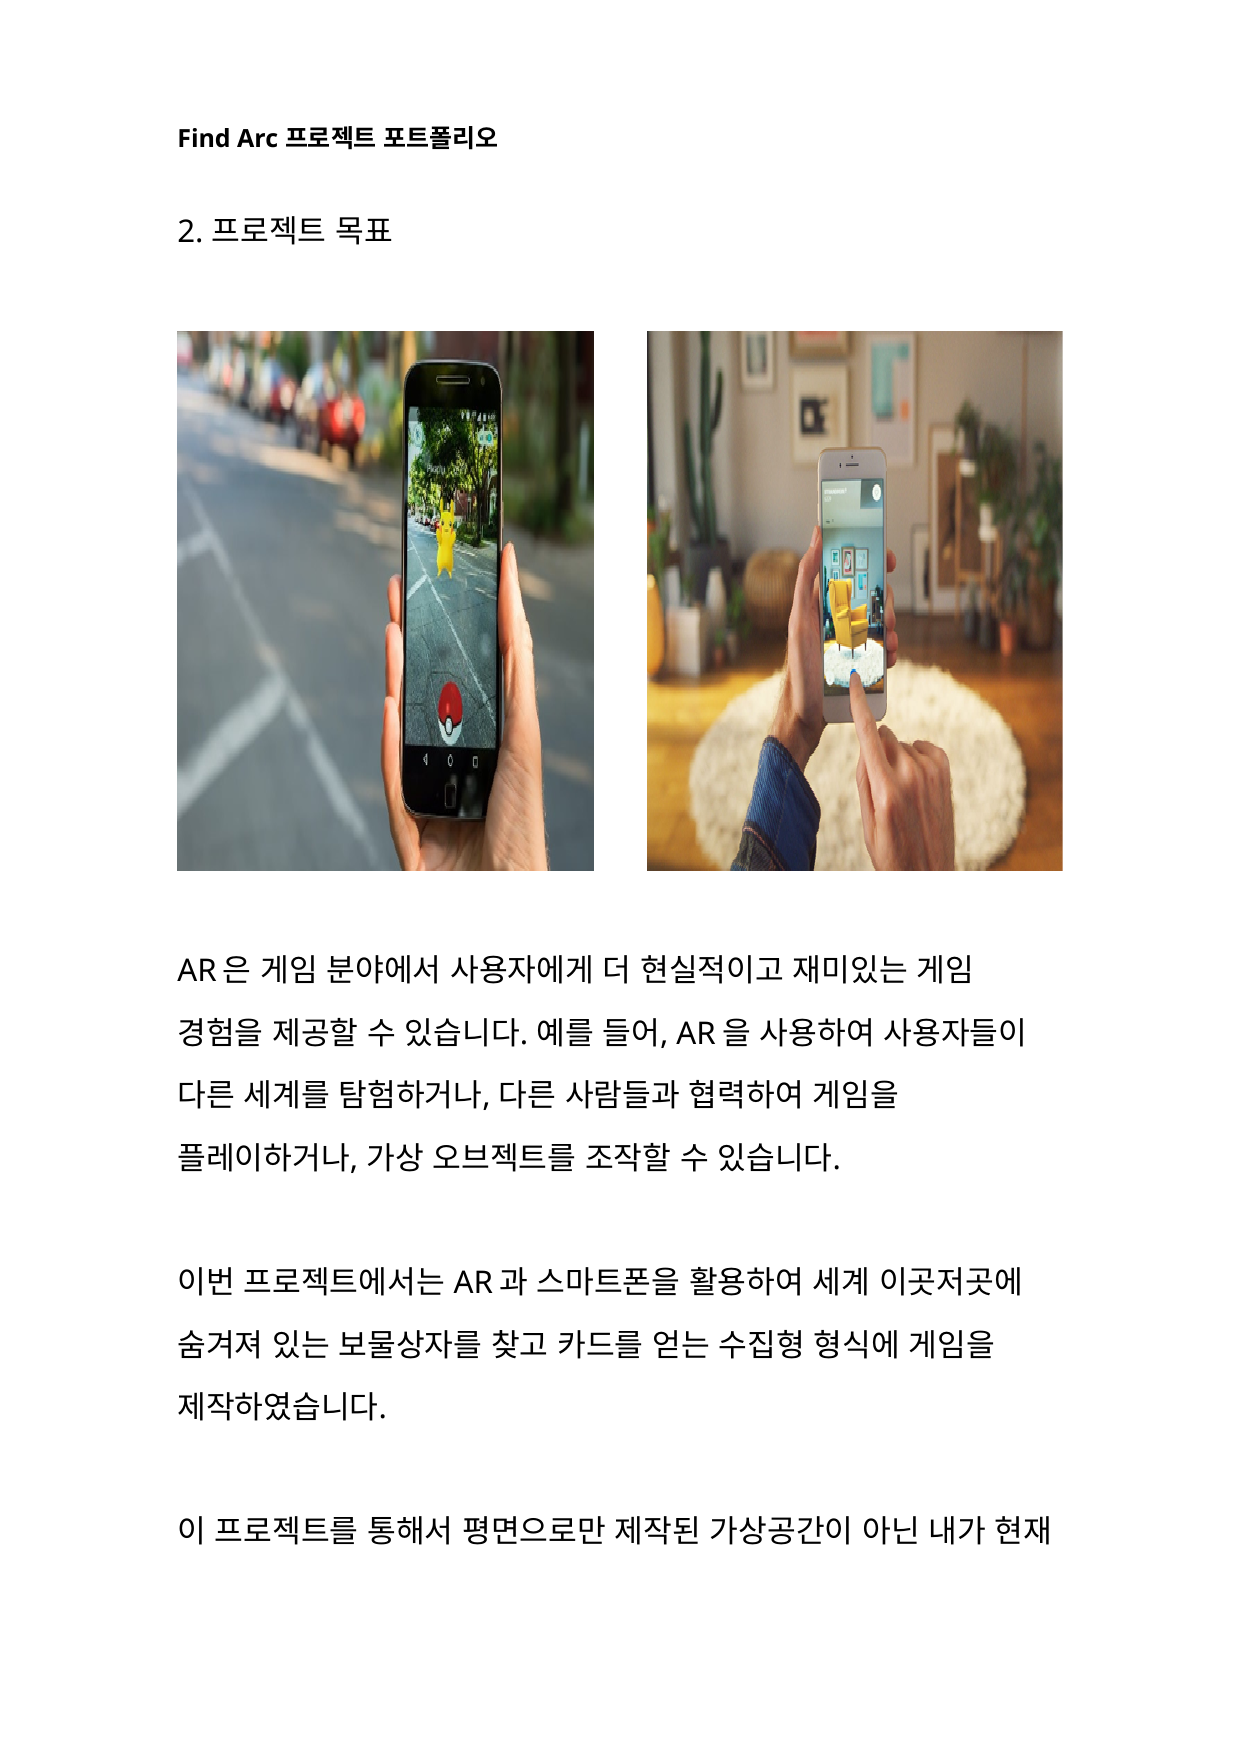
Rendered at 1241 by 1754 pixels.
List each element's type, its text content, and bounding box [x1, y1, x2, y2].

text AR은 게임 분야에서 사용자에게 더 현실적이고 재미있는 게임 경험을 제공할 수 있습니다. 예를 들어, AR을 사용하여 사용자들이 다른 세계를 탐험하거나, 다른 사람들과 협력하여 게임을 플레이하거나, 가상 오브젝트를 조작할 수 있습니다. [177, 946, 1063, 1178]
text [177, 1507, 1063, 1552]
text 이번 프로젝트에서는 AR과 스마트폰을 활용하여 세계 이곳저곳에 숨겨져 있는 보물상자를 찾고 카드를 얻는 수집형 형식에 게임을 제작하였습니다. [177, 1257, 1063, 1428]
picture [177, 331, 1063, 871]
list 프로젝트 목표 [177, 207, 1063, 252]
